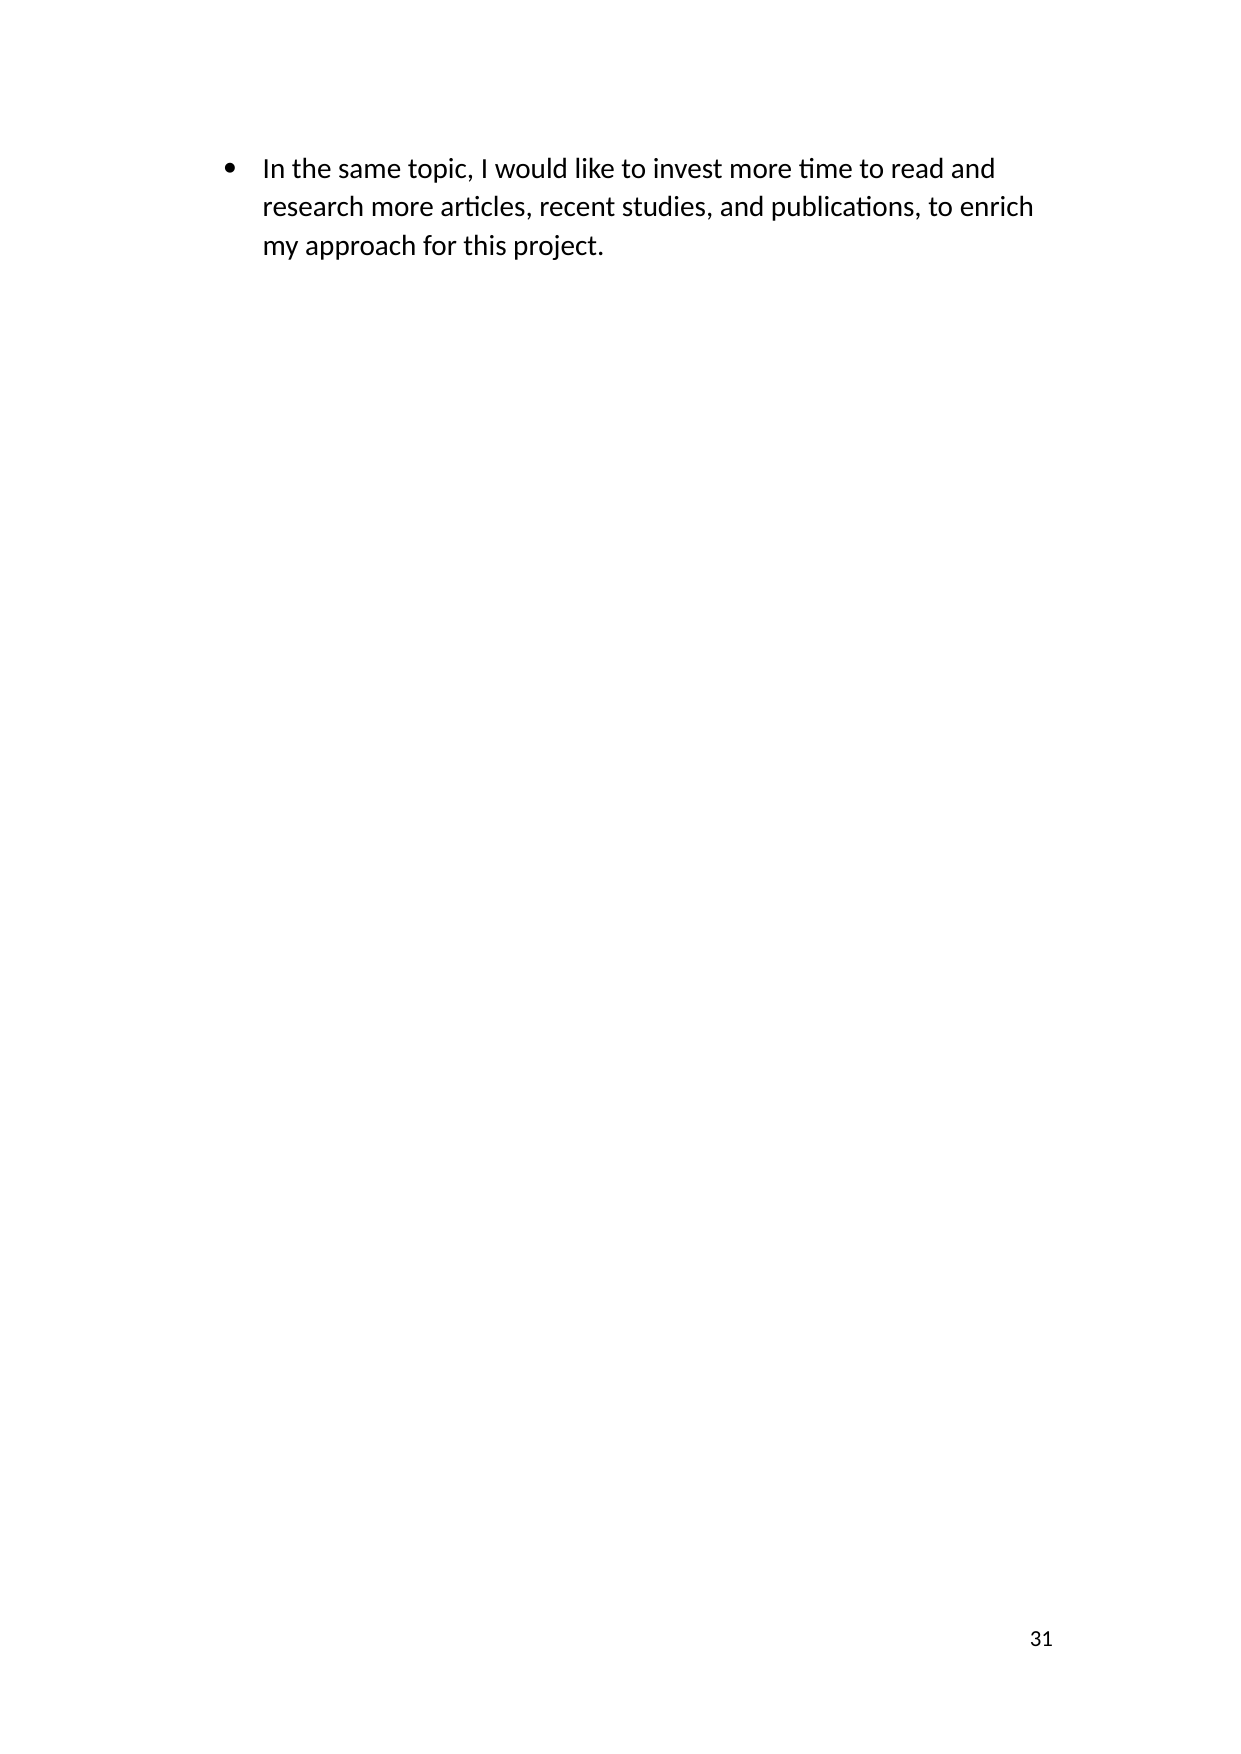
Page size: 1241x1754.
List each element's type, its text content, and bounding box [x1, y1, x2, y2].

list In the same topic, I would like to invest more time to read and research more articles, recent studies, and publications, to enrich my approach for this project. [225, 150, 1053, 262]
